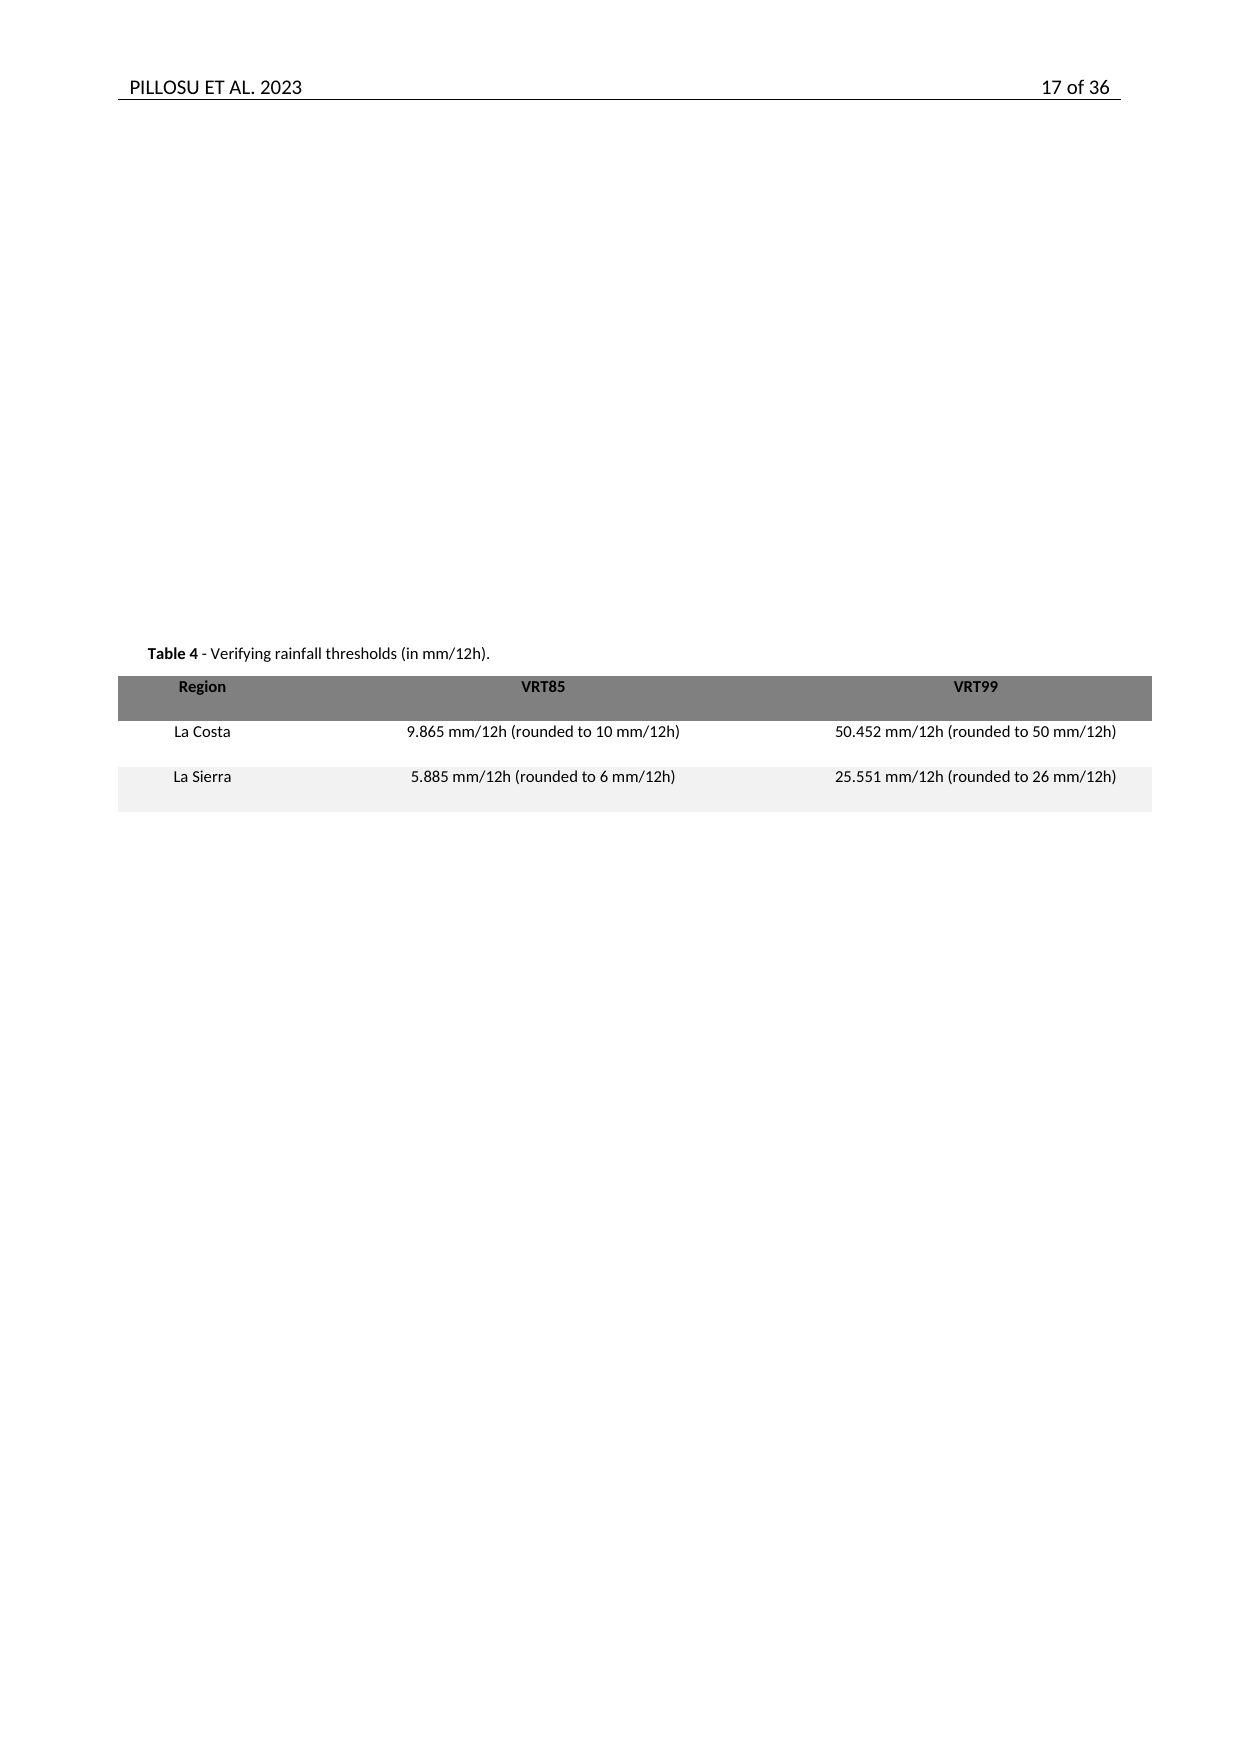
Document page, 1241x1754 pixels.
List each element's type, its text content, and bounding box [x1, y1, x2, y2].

table_header VRT99 [800, 676, 1152, 721]
table_cell La Costa [118, 721, 287, 767]
table_header VRT85 [287, 676, 800, 721]
table_cell 5.885 mm/12h (rounded to 6 mm/12h) [287, 767, 800, 812]
table_cell 50.452 mm/12h (rounded to 50 mm/12h) [800, 721, 1152, 767]
text Table 4 - Verifying rainfall thresholds (in mm/12h). [118, 643, 1152, 664]
table_header Region [118, 676, 287, 721]
table_cell 25.551 mm/12h (rounded to 26 mm/12h) [800, 767, 1152, 812]
table_cell La Sierra [118, 767, 287, 812]
table_cell 9.865 mm/12h (rounded to 10 mm/12h) [287, 721, 800, 767]
